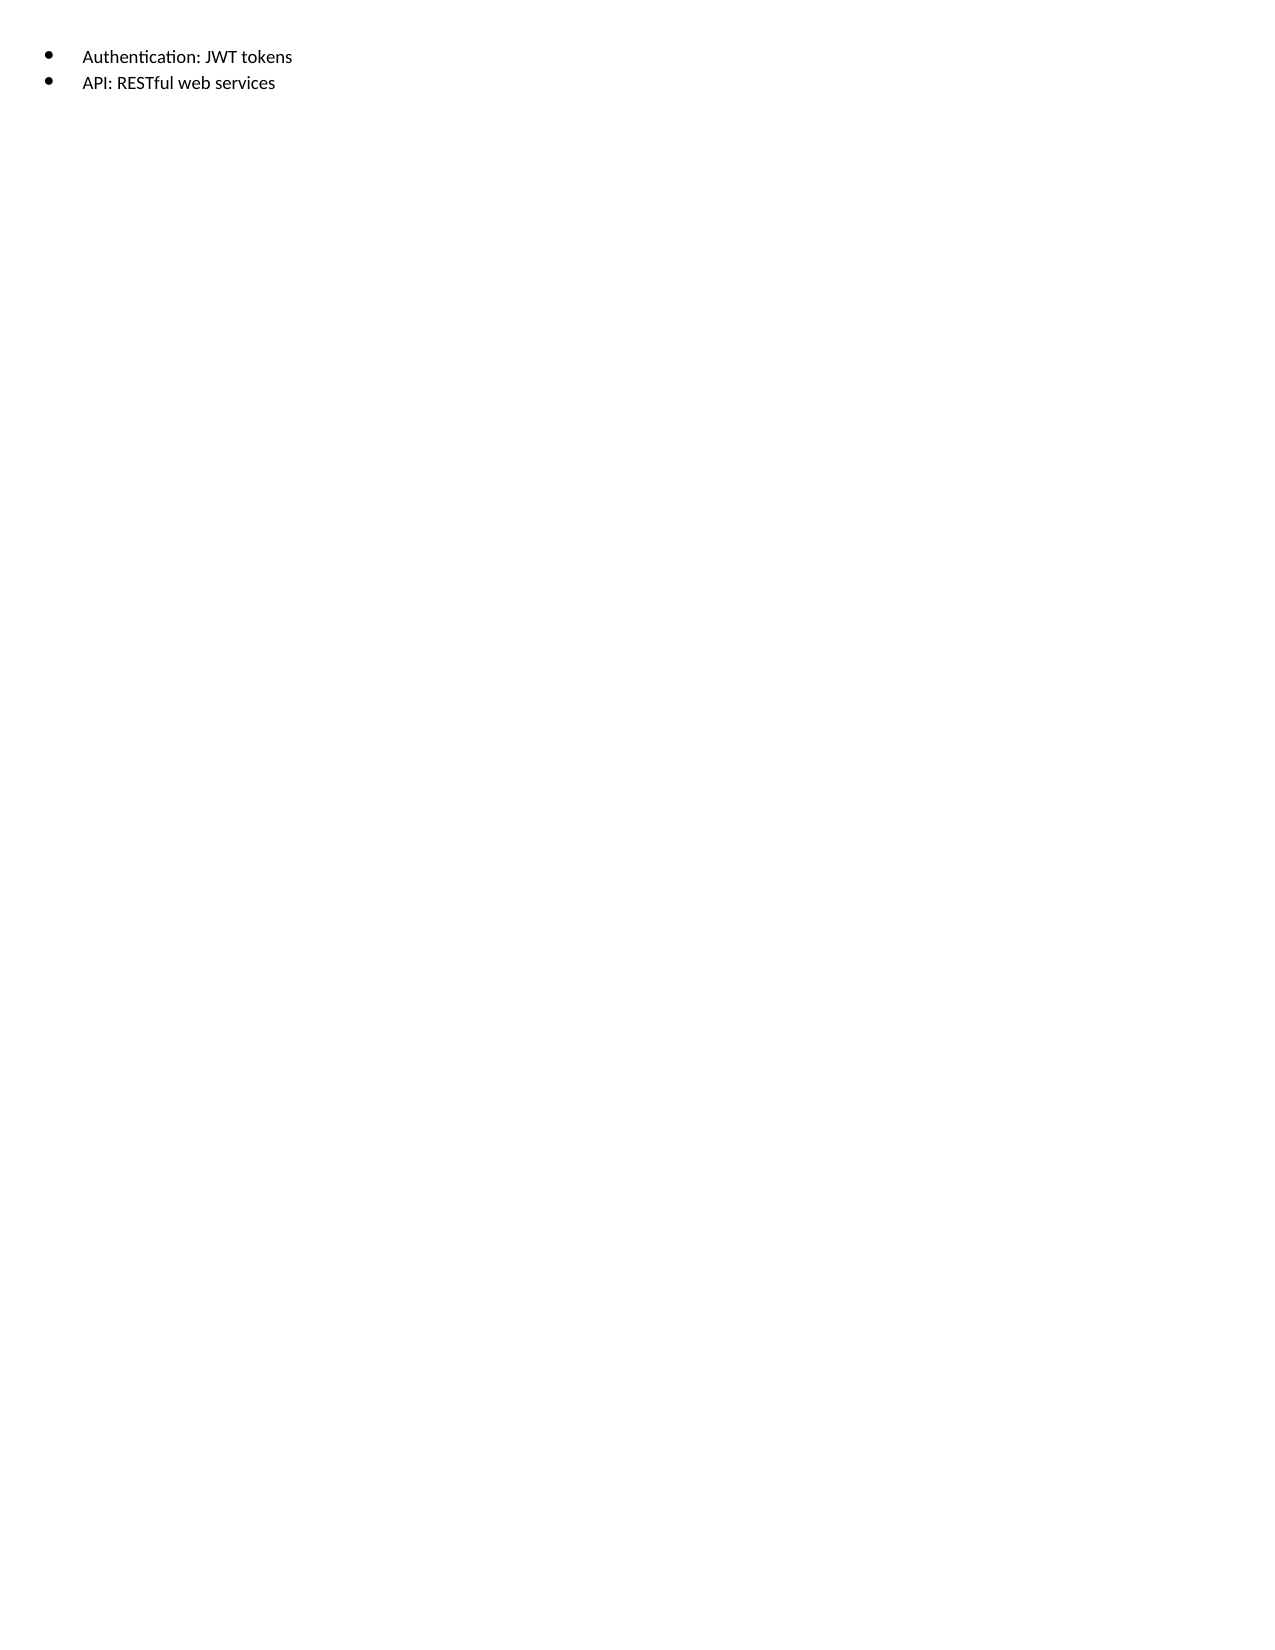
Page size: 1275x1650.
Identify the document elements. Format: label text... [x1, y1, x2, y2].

list Authentication: JWT tokens [45, 45, 1230, 68]
list API: RESTful web services [45, 72, 1230, 95]
